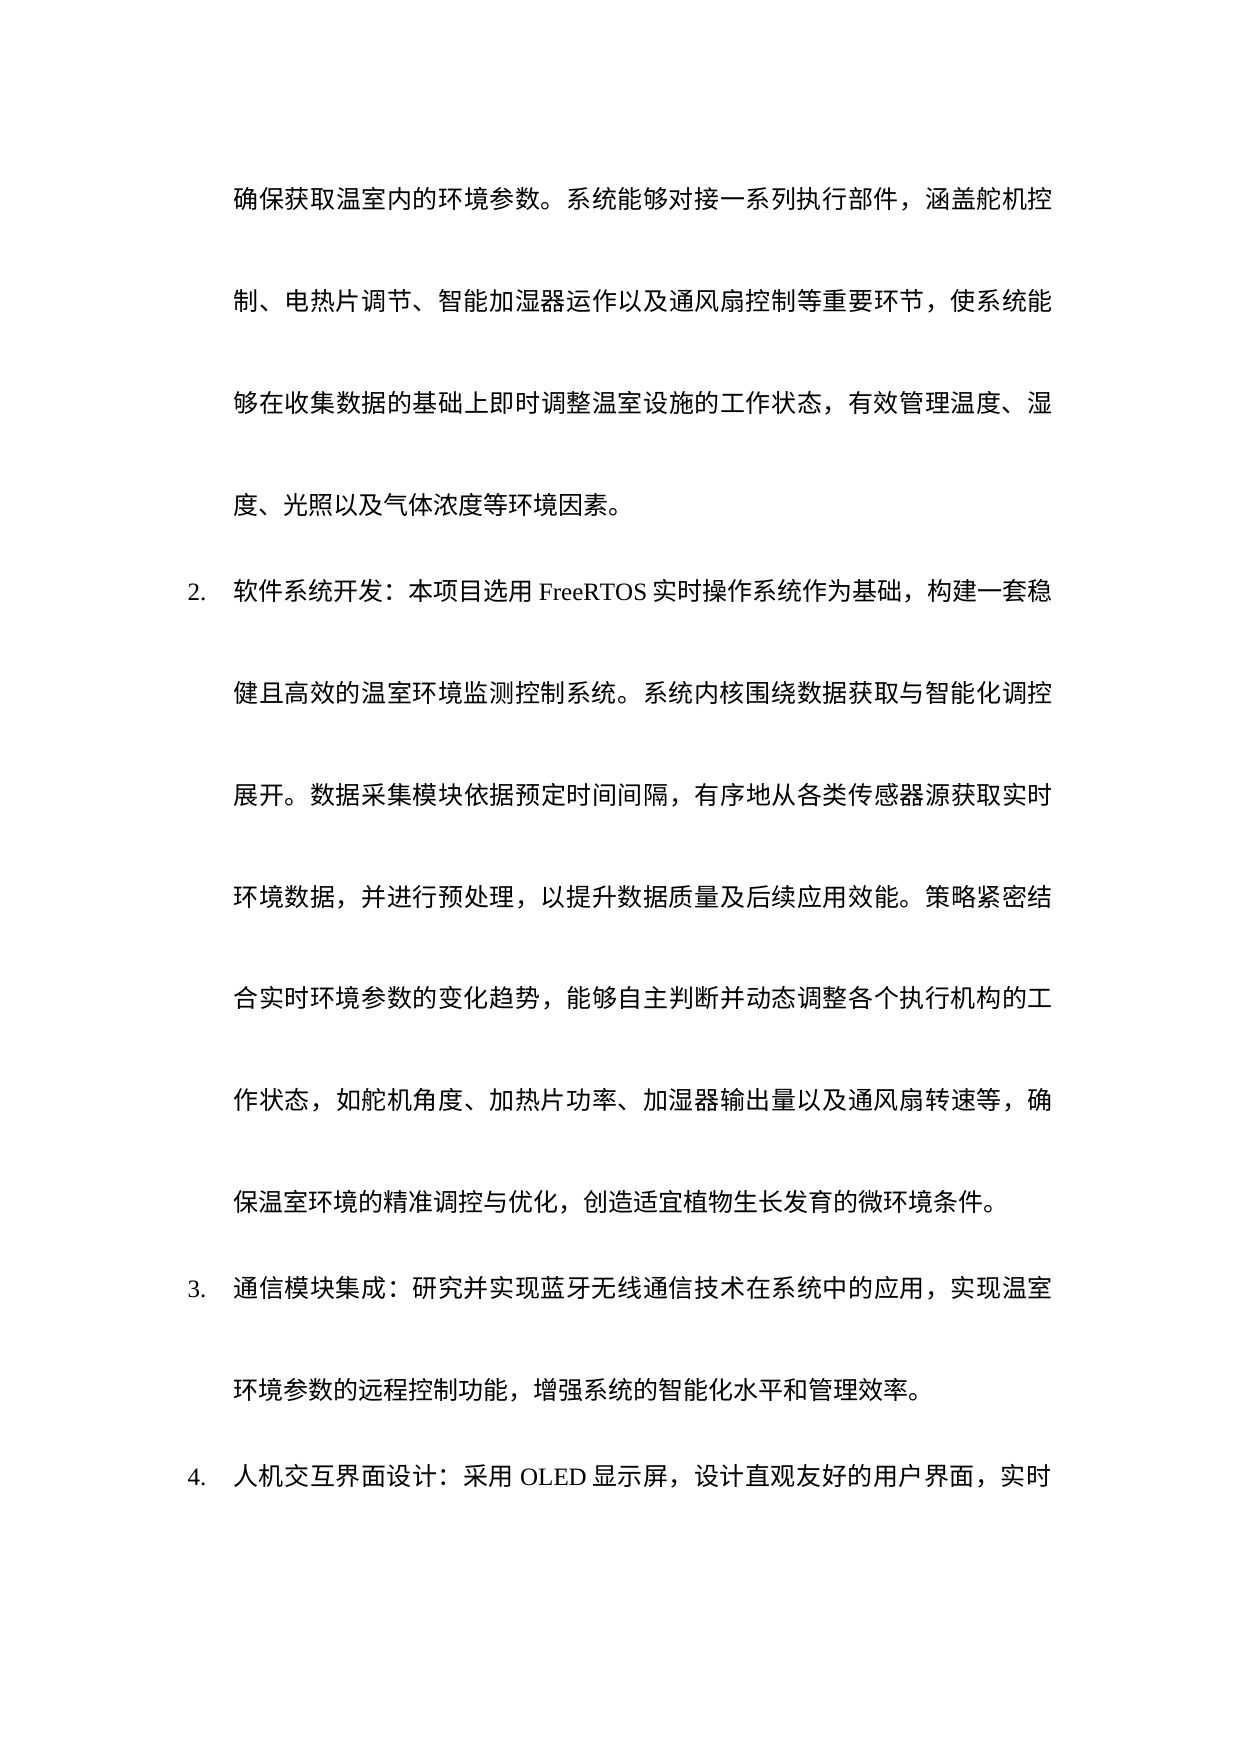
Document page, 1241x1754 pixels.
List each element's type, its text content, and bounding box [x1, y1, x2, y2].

list 软件系统开发：本项目选用FreeRTOS实时操作系统作为基础，构建一套稳健且高效的温室环境监测控制系统。系统内核围绕数据获取与智能化调控展开。数据采集模块依据预定时间间隔，有序地从各类传感器源获取实时环境数据，并进行预处理，以提升数据质量及后续应用效能。策略紧密结合实时环境参数的变化趋势，能够自主判断并动态调整各个执行机构的工作状态，如舵机角度、加热片功率、加湿器输出量以及通风扇转速等，确保温室环境的精准调控与优化，创造适宜植物生长发育的微环境条件。 [187, 556, 1053, 1235]
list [187, 1441, 1053, 1509]
list 通信模块集成：研究并实现蓝牙无线通信技术在系统中的应用，实现温室环境参数的远程控制功能，增强系统的智能化水平和管理效率。 [187, 1253, 1053, 1423]
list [187, 164, 1053, 537]
